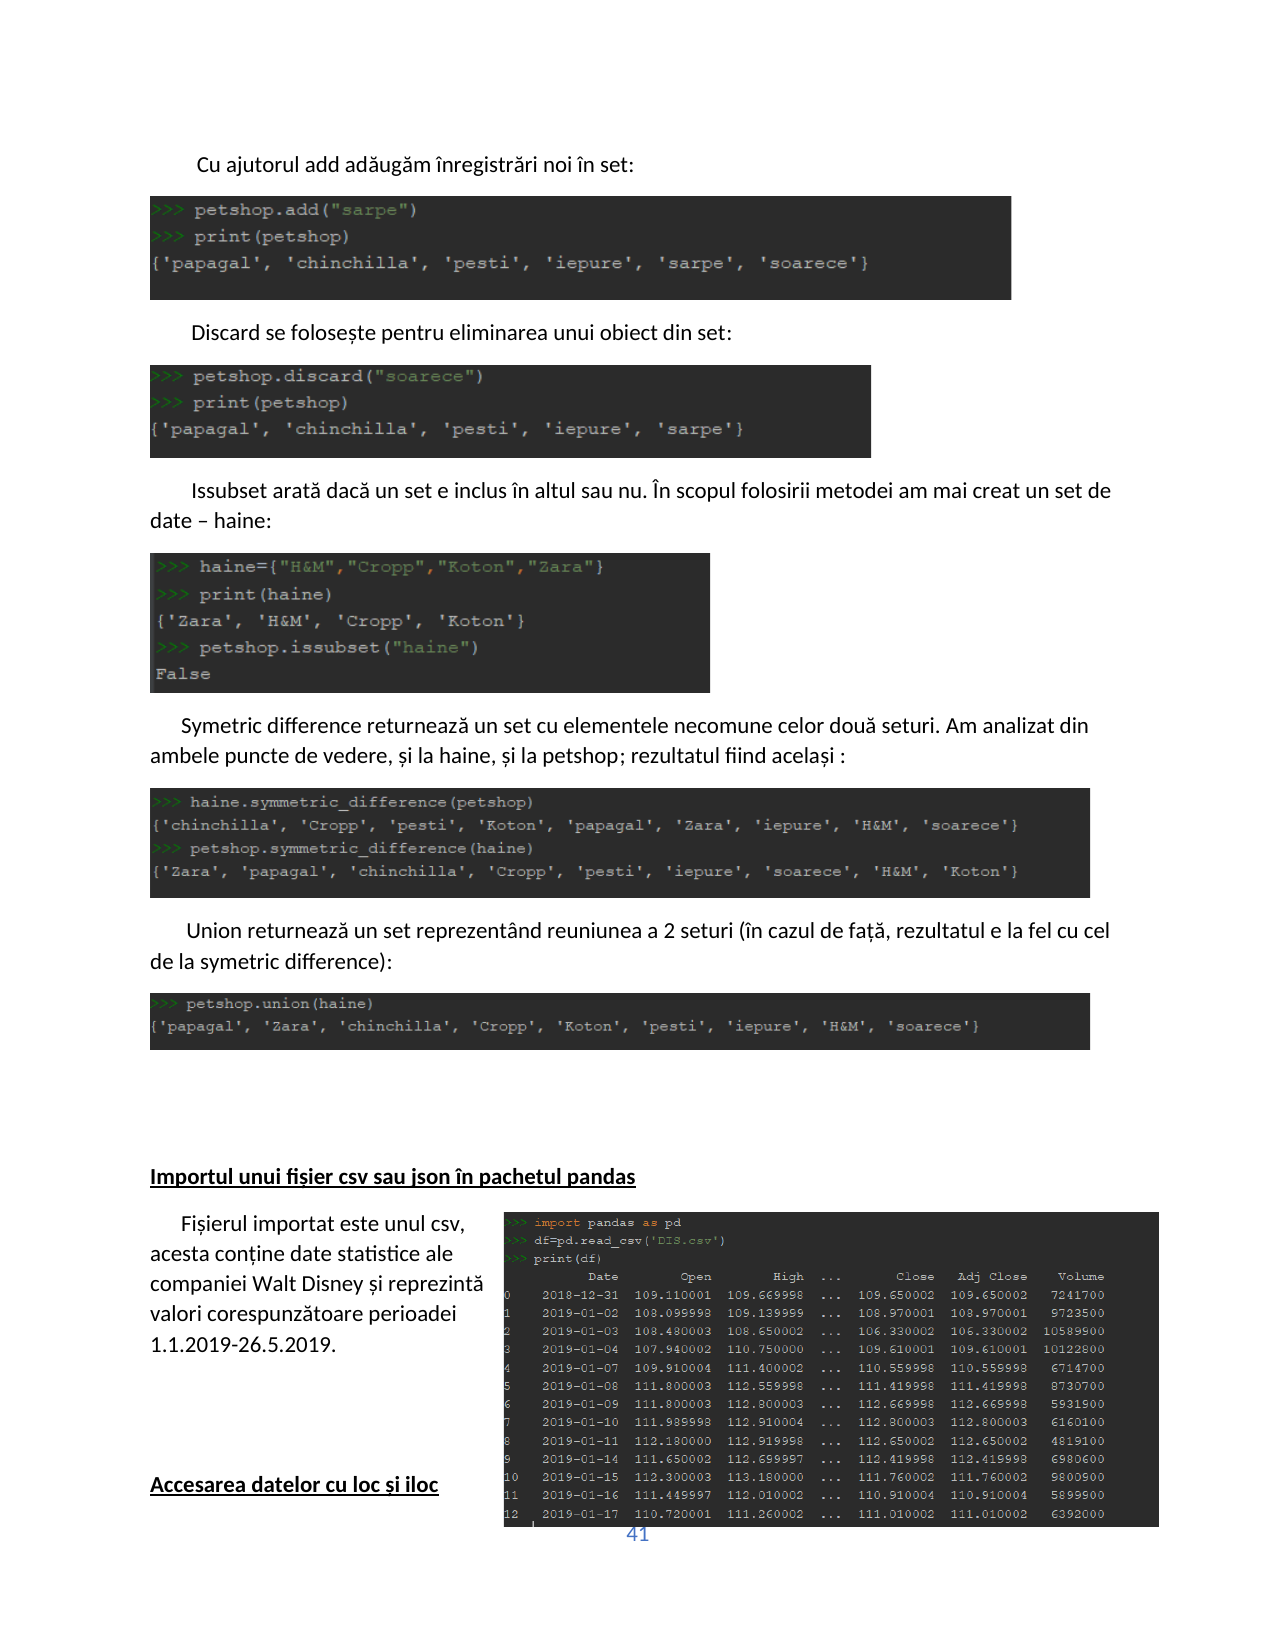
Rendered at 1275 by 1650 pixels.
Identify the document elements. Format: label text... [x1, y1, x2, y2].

picture [150, 993, 1091, 1050]
picture [150, 788, 1091, 898]
text Cu ajutorul add adăugăm înregistrări noi în set: [150, 150, 1125, 178]
text Accesarea datelor cu loc și iloc [150, 1470, 503, 1498]
text Union returnează un set reprezentând reuniunea a 2 seturi (în cazul de față, rezultatul e la fel cu cel de la symetric difference): [150, 917, 1125, 975]
picture [150, 553, 711, 693]
picture [150, 196, 1012, 300]
picture [150, 365, 872, 458]
text Discard se folosește pentru eliminarea unui obiect din set: [150, 318, 1125, 346]
text Issubset arată dacă un set e inclus în altul sau nu. În scopul folosirii metodei am mai creat un set de date – haine: [150, 476, 1125, 535]
text Symetric difference returnează un set cu elementele necomune celor două seturi. Am analizat din ambele puncte de vedere, și la haine, și la petshop; rezultatul fiind același : [150, 711, 1125, 769]
text Importul unui fișier csv sau json în pachetul pandas [150, 1162, 1125, 1190]
picture [503, 1212, 1159, 1527]
text Fișierul importat este unul csv, acesta conține date statistice ale companiei Walt Disney și reprezintă valori corespunzătoare perioadei 1.1.2019-26.5.2019. [150, 1209, 1125, 1358]
